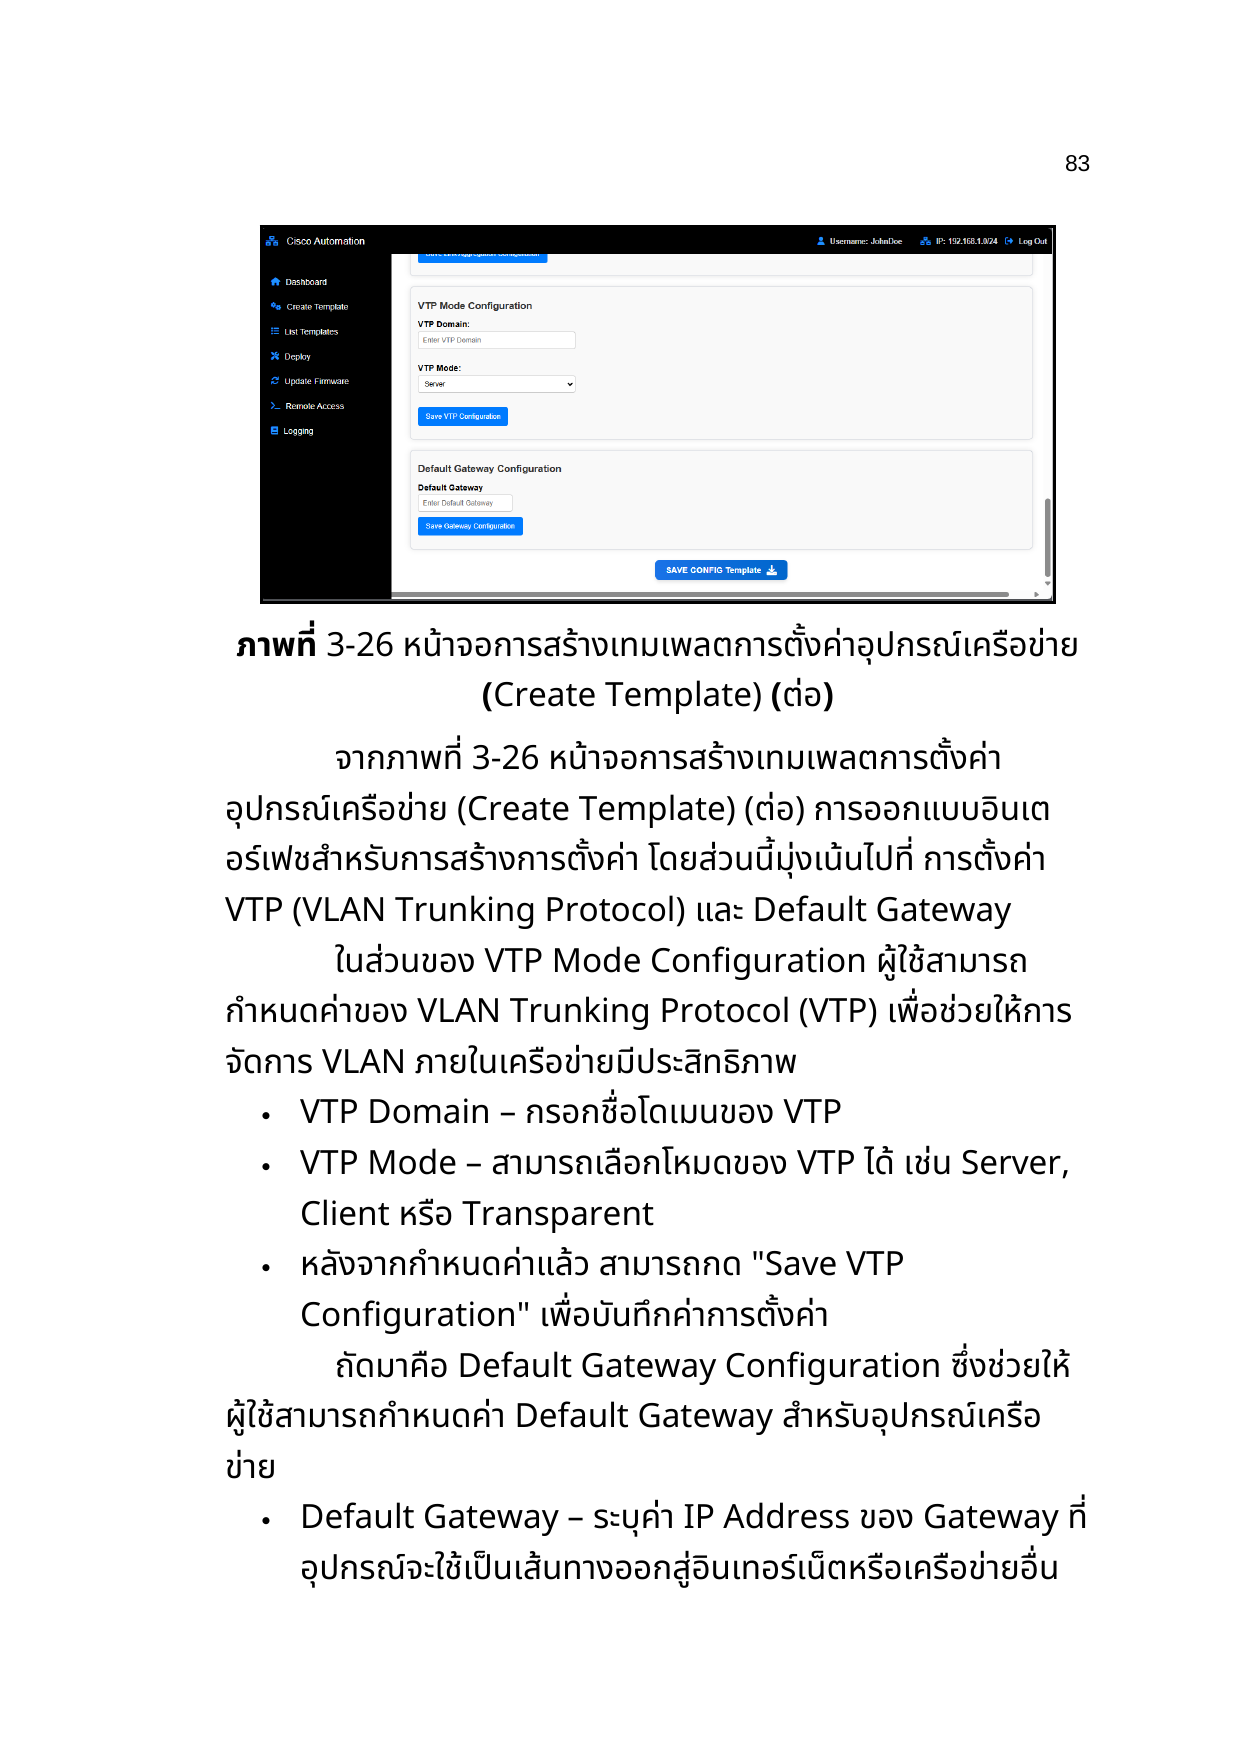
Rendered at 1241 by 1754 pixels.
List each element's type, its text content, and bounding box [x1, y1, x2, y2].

text ในส่วนของ VTP Mode Configuration ผู้ใช้สามารถกำหนดค่าของ VLAN Trunking Protocol (VTP) เพื่อช่วยให้การจัดการ VLAN ภายในเครือข่ายมีประสิทธิภาพ [225, 936, 1090, 1088]
text ถัดมาคือ Default Gateway Configuration ซึ่งช่วยให้ผู้ใช้สามารถกำหนดค่า Default Gateway สำหรับอุปกรณ์เครือข่าย [225, 1341, 1090, 1493]
list VTP Domain – กรอกชื่อโดเมนของ VTP [262, 1088, 1090, 1139]
list หลังจากกำหนดค่าแล้ว สามารถกด "Save VTP Configuration" เพื่อบันทึกค่าการตั้งค่า [262, 1240, 1090, 1341]
picture [263, 228, 1053, 601]
text จากภาพที่ 3-26 หน้าจอการสร้างเทมเพลตการตั้งค่าอุปกรณ์เครือข่าย (Create Template) (ต่อ) การออกแบบอินเตอร์เฟชสำหรับการสร้างการตั้งค่า โดยส่วนนี้มุ่งเน้นไปที่ การตั้งค่า VTP (VLAN Trunking Protocol) และ Default Gateway [225, 734, 1090, 936]
list VTP Mode – สามารถเลือกโหมดของ VTP ได้ เช่น Server, Client หรือ Transparent [262, 1139, 1090, 1240]
list Default Gateway – ระบุค่า IP Address ของ Gateway ที่อุปกรณ์จะใช้เป็นเส้นทางออกสู่อินเทอร์เน็ตหรือเครือข่ายอื่น [262, 1493, 1090, 1594]
